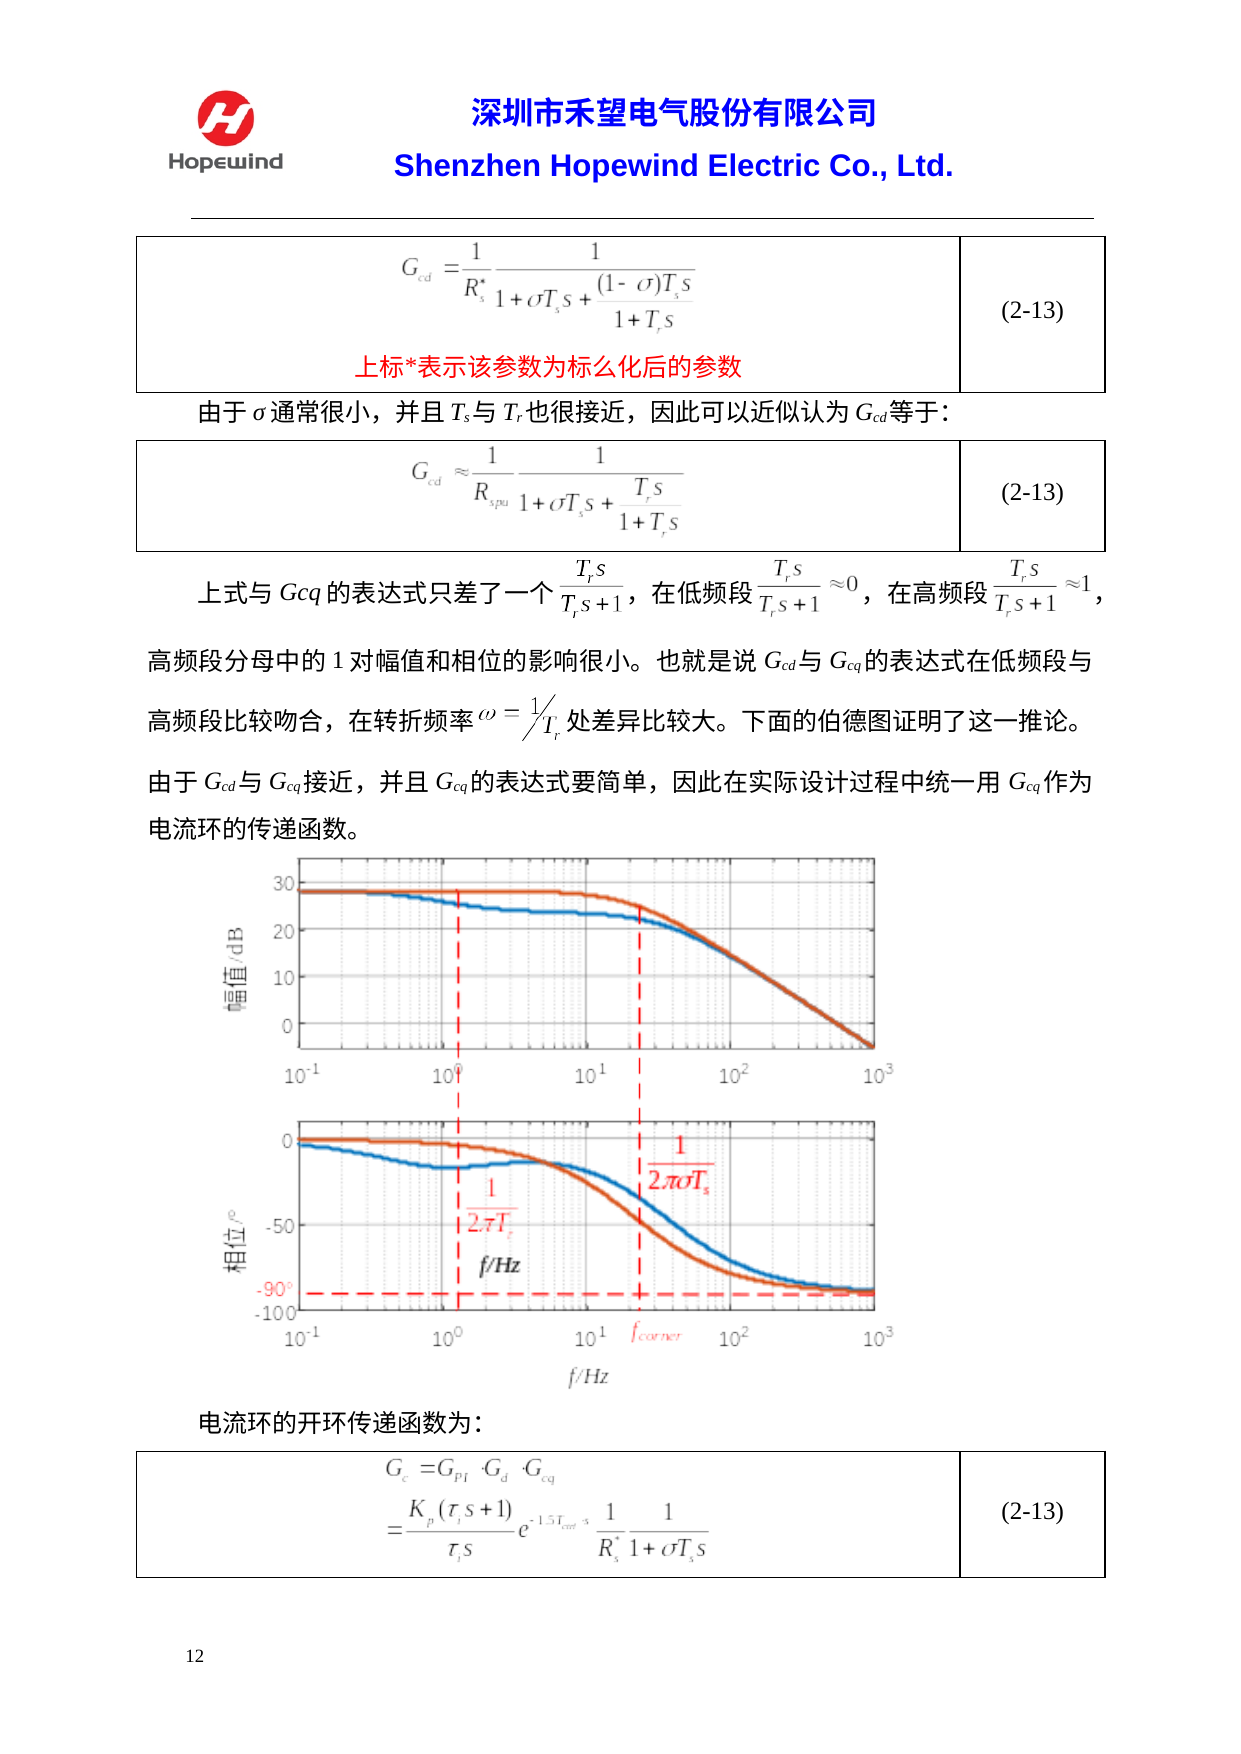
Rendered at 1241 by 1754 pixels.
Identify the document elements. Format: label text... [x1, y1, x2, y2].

table_header (2-13) [961, 441, 1104, 551]
table_header [137, 1452, 959, 1577]
picture [161, 85, 290, 174]
text 由于σ通常很小，并且Ts与Tr也很接近，因此可以近似认为Gcd等于： [148, 393, 1094, 429]
table_header [137, 441, 959, 551]
text 上式与Gcq的表达式只差了一个，在低频段，在高频段，高频段分母中的1对幅值和相位的影响很小。也就是说Gcd与Gcq的表达式在低频段与高频段比较吻合，在转折频率处差异比较大。下面的伯德图证明了这一推论。由于Gcd与Gcq接近，并且Gcq的表达式要简单，因此在实际设计过程中统一用Gcq作为电流环的传递函数。 [148, 552, 1094, 846]
table_header 上标*表示该参数为标么化后的参数 [137, 237, 959, 392]
text 电流环的开环传递函数为： [148, 1403, 1094, 1440]
table_header (2-13) [961, 1452, 1104, 1577]
table_header (2-13) [961, 237, 1104, 392]
